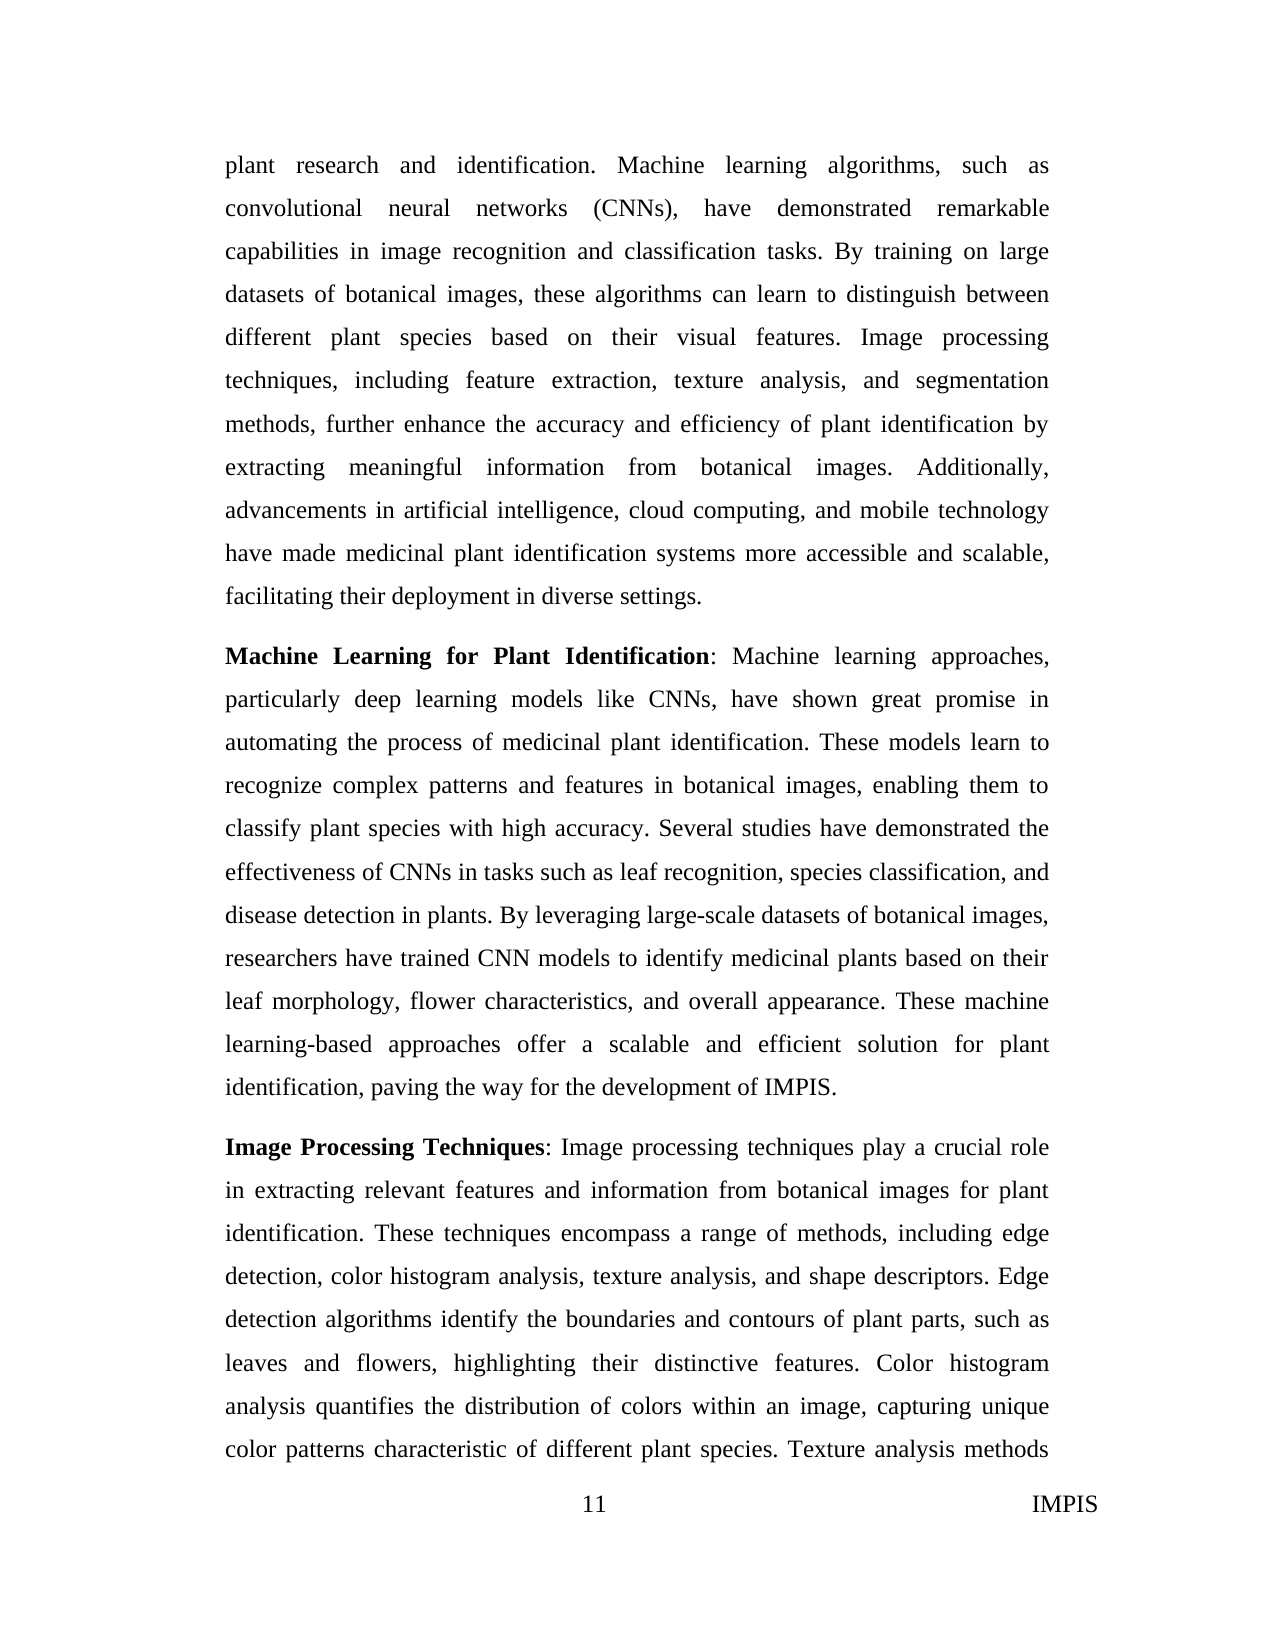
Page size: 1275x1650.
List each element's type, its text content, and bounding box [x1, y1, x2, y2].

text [225, 150, 1050, 610]
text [225, 1132, 1050, 1463]
text Machine Learning for Plant Identification: Machine learning approaches, particularly deep learning models like CNNs, have shown great promise in automating the process of medicinal plant identification. These models learn to recognize complex patterns and features in botanical images, enabling them to classify plant species with high accuracy. Several studies have demonstrated the effectiveness of CNNs in tasks such as leaf recognition, species classification, and disease detection in plants. By leveraging large-scale datasets of botanical images, researchers have trained CNN models to identify medicinal plants based on their leaf morphology, flower characteristics, and overall appearance. These machine learning-based approaches offer a scalable and efficient solution for plant identification, paving the way for the development of IMPIS. [225, 641, 1050, 1101]
